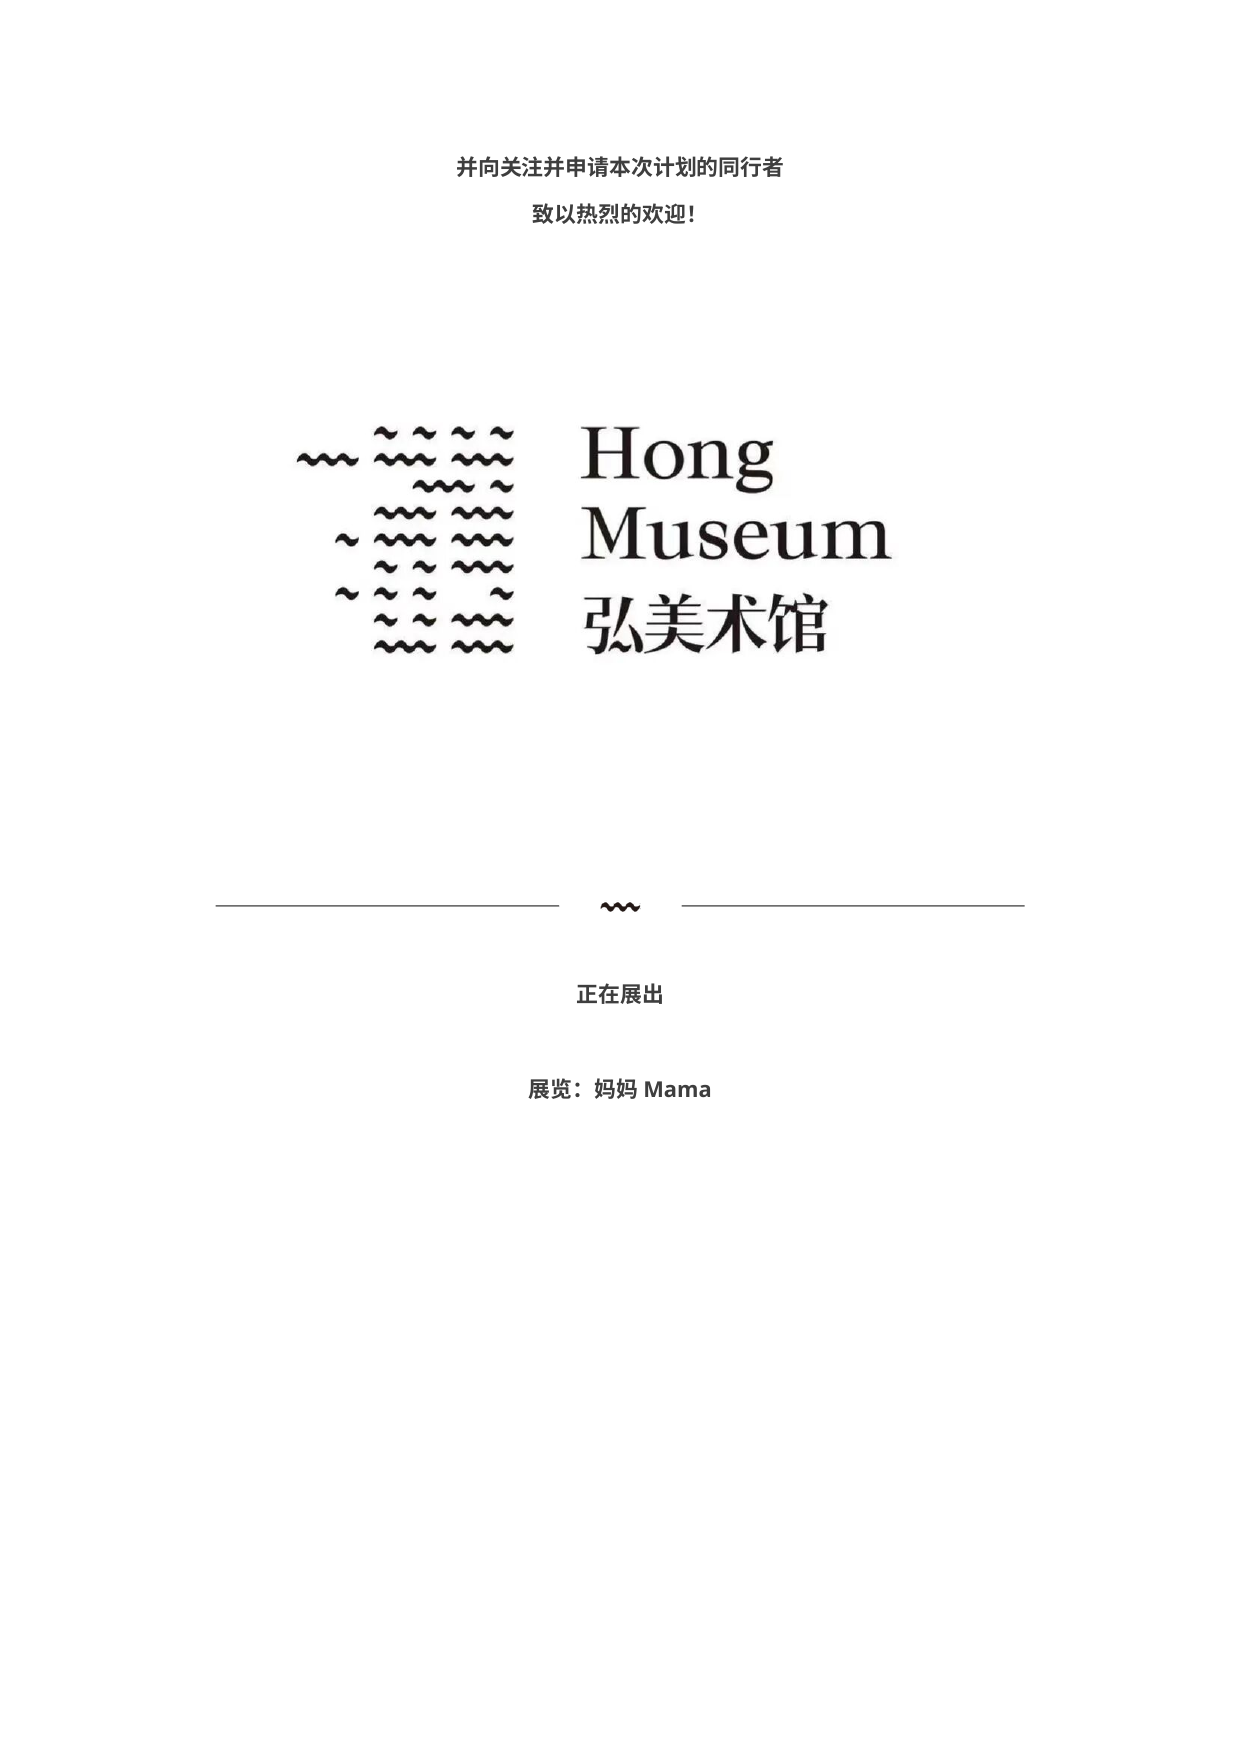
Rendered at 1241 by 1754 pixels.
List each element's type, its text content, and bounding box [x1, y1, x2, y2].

text 正在展出 [212, 977, 1028, 1009]
text 并向关注并申请本次计划的同行者 [212, 150, 1028, 182]
text 展览：妈妈 Mama [212, 1072, 1028, 1103]
picture [215, 860, 1025, 953]
text 致以热烈的欢迎！ [212, 197, 1028, 229]
picture [215, 338, 1025, 742]
